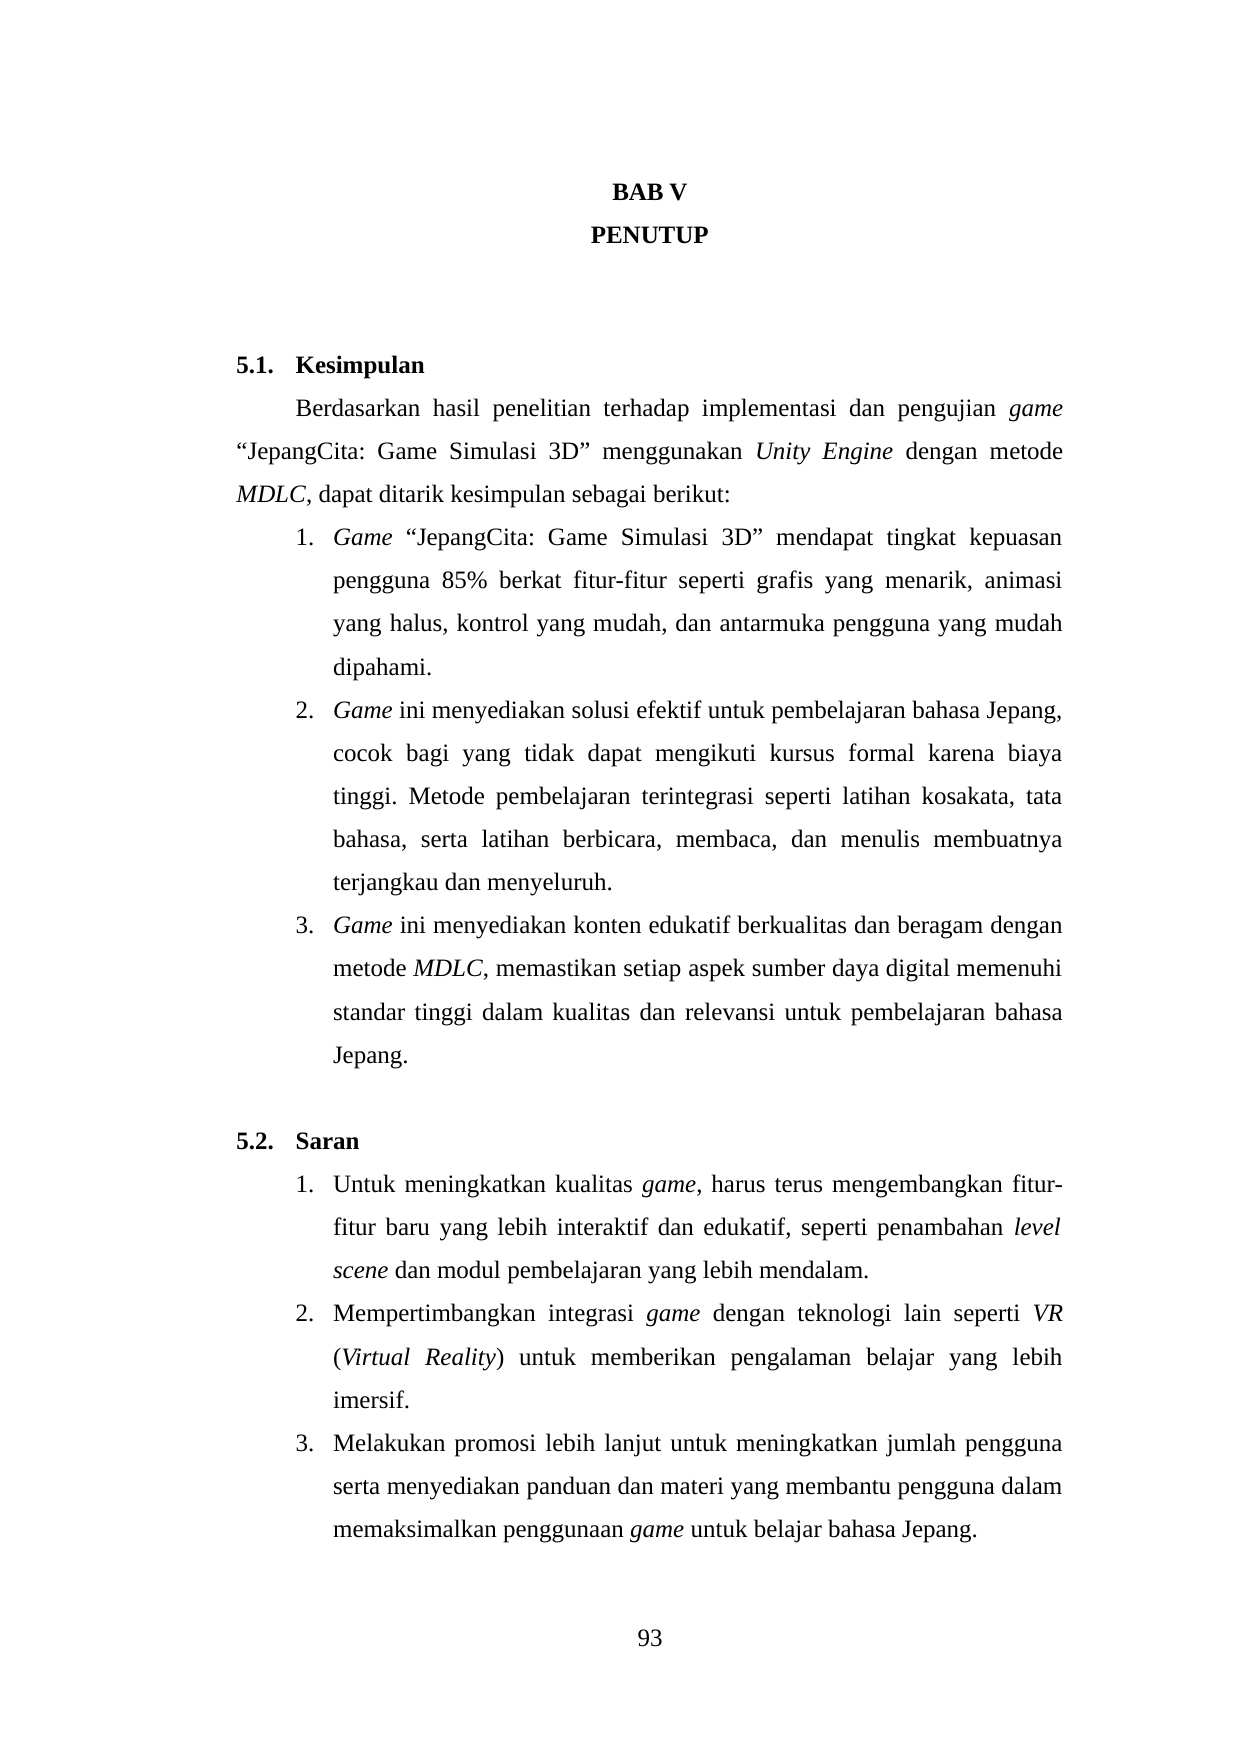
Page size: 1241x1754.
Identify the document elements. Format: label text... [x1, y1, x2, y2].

subtitle Kesimpulan [236, 350, 1063, 378]
subtitle BAB V PENUTUP [236, 177, 1063, 249]
list Game ini menyediakan konten edukatif berkualitas dan beragam dengan metode MDLC, memastikan setiap aspek sumber daya digital memenuhi standar tinggi dalam kualitas dan relevansi untuk pembelajaran bahasa Jepang. [295, 910, 1063, 1068]
list Untuk meningkatkan kualitas game, harus terus mengembangkan fitur-fitur baru yang lebih interaktif dan edukatif, seperti penambahan level scene dan modul pembelajaran yang lebih mendalam. [295, 1169, 1063, 1284]
subtitle Saran [236, 1126, 1063, 1155]
list Melakukan promosi lebih lanjut untuk meningkatkan jumlah pengguna serta menyediakan panduan dan materi yang membantu pengguna dalam memaksimalkan penggunaan game untuk belajar bahasa Jepang. [295, 1428, 1063, 1543]
list Game “JepangCita: Game Simulasi 3D” mendapat tingkat kepuasan pengguna 85% berkat fitur-fitur seperti grafis yang menarik, animasi yang halus, kontrol yang mudah, dan antarmuka pengguna yang mudah dipahami. [295, 522, 1063, 680]
list Mempertimbangkan integrasi game dengan teknologi lain seperti VR (Virtual Reality) untuk memberikan pengalaman belajar yang lebih imersif. [295, 1298, 1063, 1413]
text Berdasarkan hasil penelitian terhadap implementasi dan pengujian game “JepangCita: Game Simulasi 3D” menggunakan Unity Engine dengan metode MDLC, dapat ditarik kesimpulan sebagai berikut: [236, 393, 1063, 508]
list Game ini menyediakan solusi efektif untuk pembelajaran bahasa Jepang, cocok bagi yang tidak dapat mengikuti kursus formal karena biaya tinggi. Metode pembelajaran terintegrasi seperti latihan kosakata, tata bahasa, serta latihan berbicara, membaca, dan menulis membuatnya terjangkau dan menyeluruh. [295, 695, 1063, 896]
